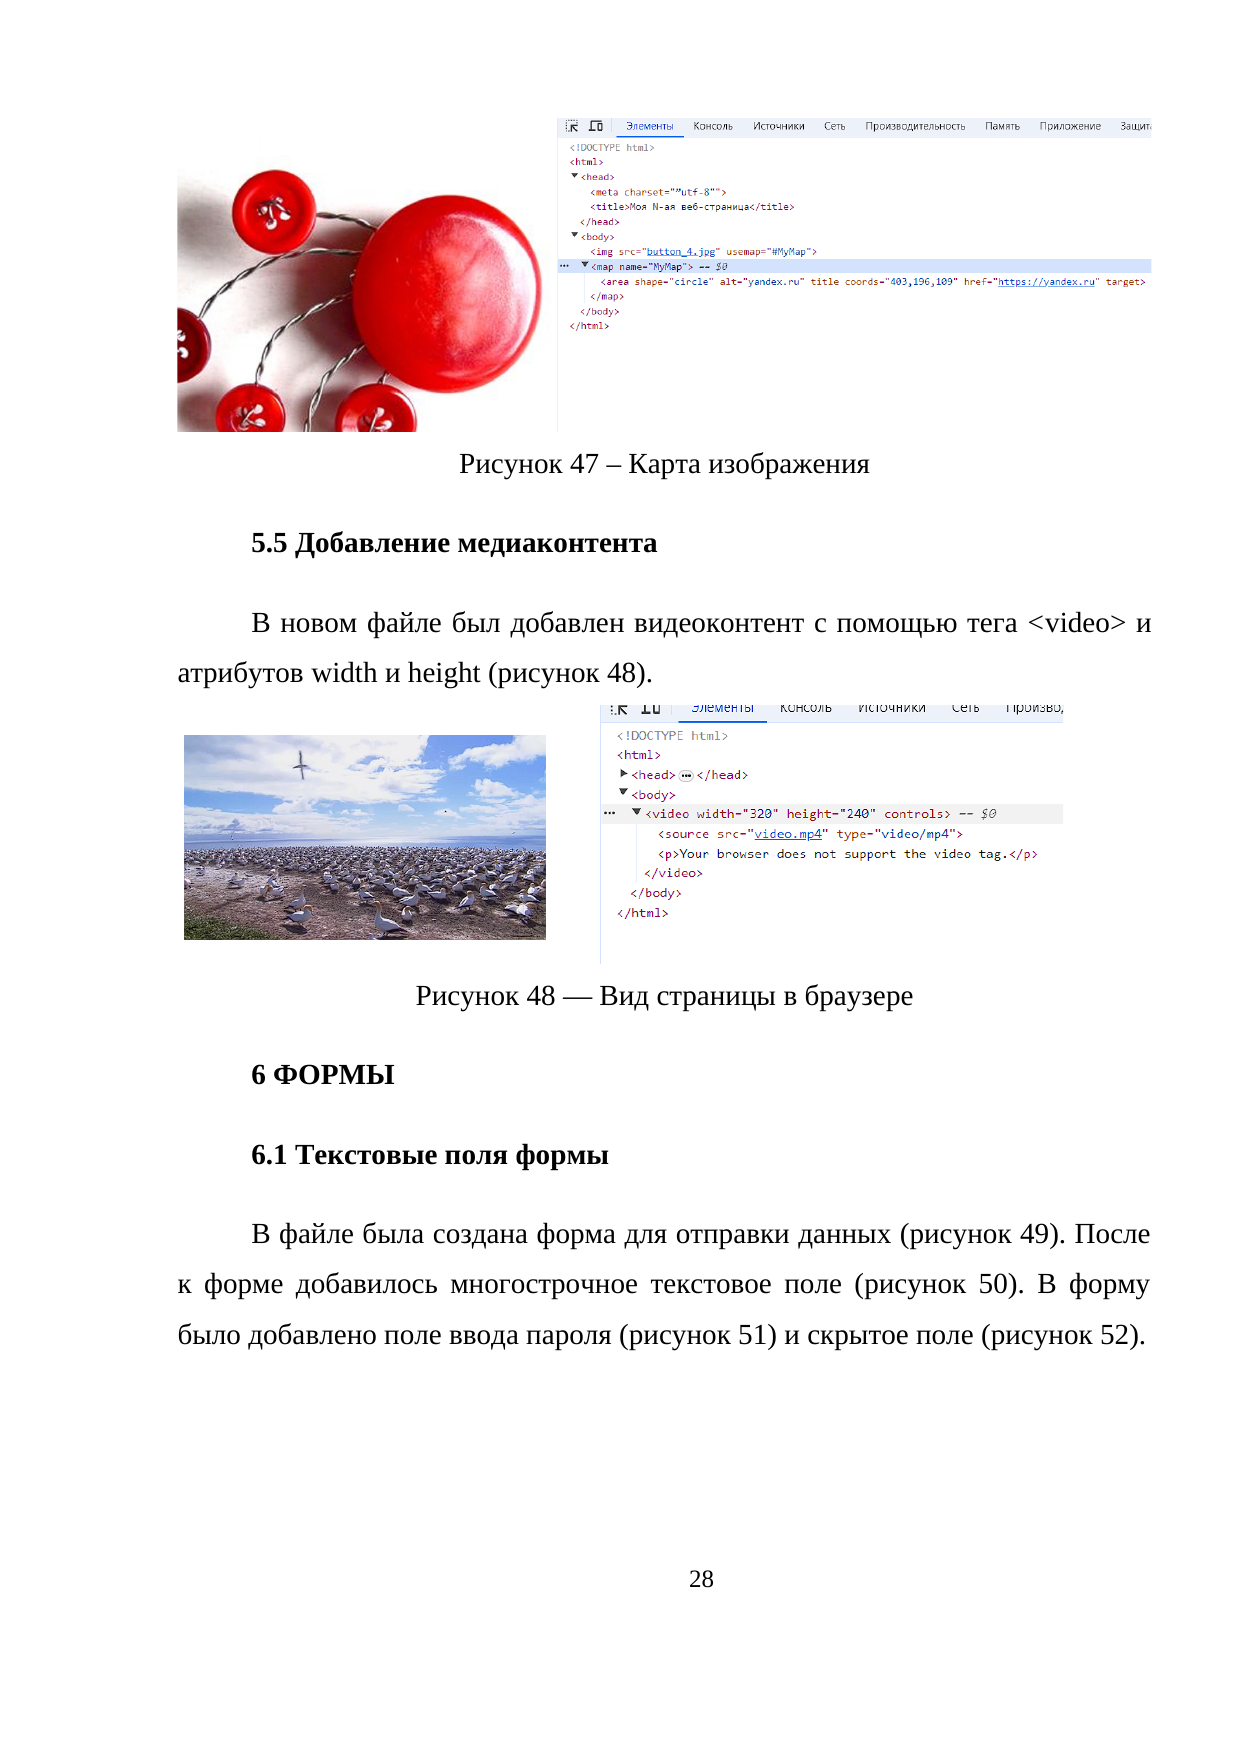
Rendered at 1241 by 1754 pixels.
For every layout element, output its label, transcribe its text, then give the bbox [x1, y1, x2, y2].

text В файле была создана форма для отправки данных (рисунок 49). После к форме добавилось многострочное текстовое поле (рисунок 50). В форму было добавлено поле ввода пароля (рисунок 51) и скрытое поле (рисунок 52). [177, 1216, 1152, 1351]
subtitle 6 ФОРМЫ [177, 1057, 1152, 1091]
text Рисунок 47 – Карта изображения [177, 446, 1152, 480]
picture [177, 118, 1152, 432]
picture [177, 705, 1064, 964]
text Рисунок 48 — Вид страницы в браузере [177, 978, 1152, 1011]
text В новом файле был добавлен видеоконтент с помощью тега <video> и атрибутов width и height (рисунок 48). [177, 605, 1152, 689]
subtitle 6.1 Текстовые поля формы [177, 1137, 1152, 1170]
subtitle 5.5 Добавление медиаконтента [177, 526, 1152, 559]
